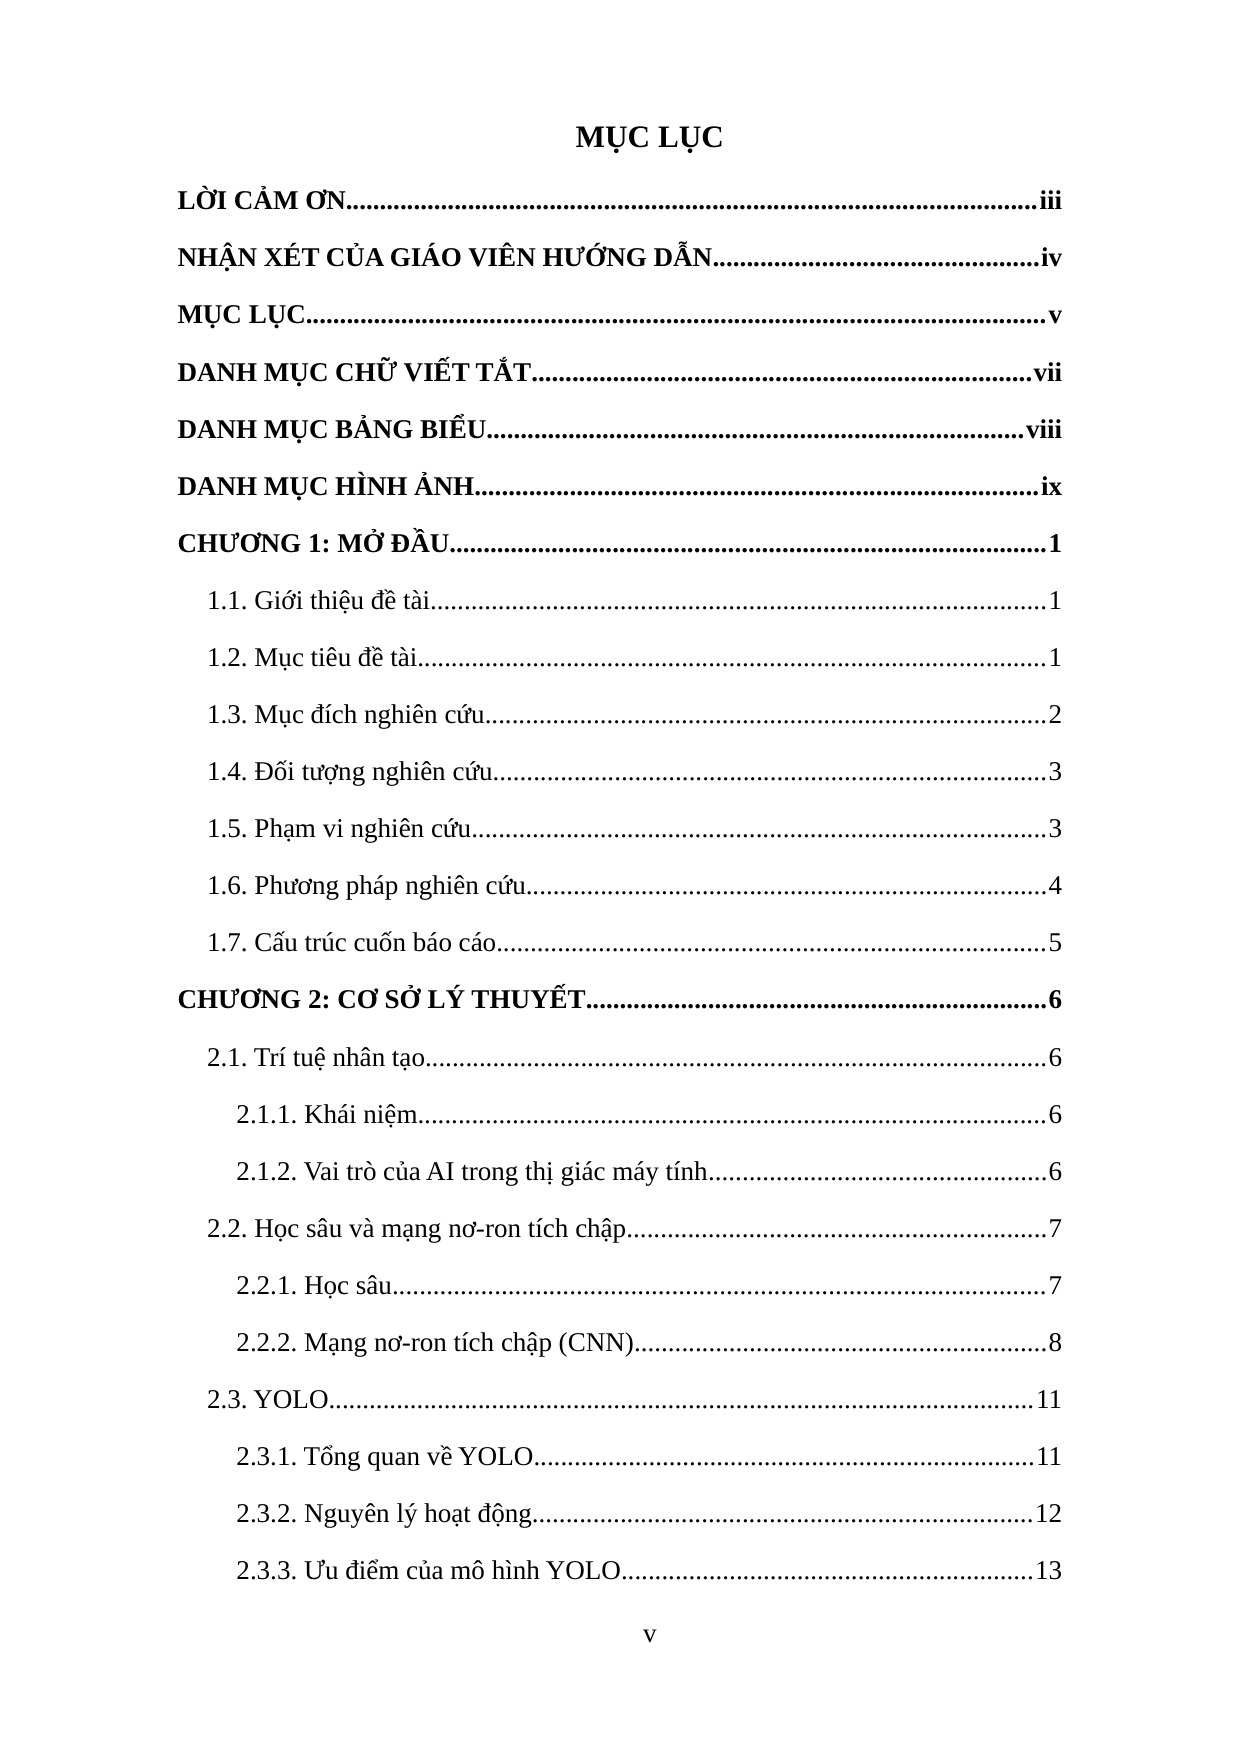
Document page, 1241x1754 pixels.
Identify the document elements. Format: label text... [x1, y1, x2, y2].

text DANH MỤC HÌNH ẢNH ix [177, 470, 1122, 501]
text 2.3.1. Tổng quan về YOLO 11 [236, 1440, 1122, 1471]
text DANH MỤC BẢNG BIỂU viii [177, 413, 1122, 444]
text 1.7. Cấu trúc cuốn báo cáo 5 [207, 927, 1122, 958]
text 2.3.3. Ưu điểm của mô hình YOLO 13 [236, 1554, 1122, 1586]
text 2.2.2. Mạng nơ-ron tích chập (CNN) 8 [236, 1326, 1122, 1357]
text MỤC LỤC v [177, 299, 1122, 330]
text CHƯƠNG 1: MỞ ĐẦU 1 [177, 527, 1122, 558]
text DANH MỤC CHỮ VIẾT TẮT vii [177, 356, 1122, 387]
text 2.1.2. Vai trò của AI trong thị giác máy tính 6 [236, 1155, 1122, 1186]
text LỜI CẢM ƠN iii [177, 184, 1122, 216]
text 2.1.1. Khái niệm 6 [236, 1098, 1122, 1129]
text 1.1. Giới thiệu đề tài 1 [207, 584, 1122, 615]
text CHƯƠNG 2: CƠ SỞ LÝ THUYẾT 6 [177, 984, 1122, 1015]
text 2.3.2. Nguyên lý hoạt động 12 [236, 1497, 1122, 1528]
text 2.1. Trí tuệ nhân tạo 6 [207, 1041, 1122, 1072]
subtitle MỤC LỤC [177, 118, 1122, 154]
text 1.2. Mục tiêu đề tài 1 [207, 641, 1122, 672]
text 1.6. Phương pháp nghiên cứu 4 [207, 869, 1122, 901]
text 2.2.1. Học sâu 7 [236, 1269, 1122, 1300]
text 1.4. Đối tượng nghiên cứu 3 [207, 755, 1122, 786]
text 2.2. Học sâu và mạng nơ-ron tích chập 7 [207, 1212, 1122, 1243]
text 2.3. YOLO 11 [207, 1383, 1122, 1414]
text NHẬN XÉT CỦA GIÁO VIÊN HƯỚNG DẪN iv [177, 242, 1122, 273]
text 1.5. Phạm vi nghiên cứu 3 [207, 812, 1122, 843]
text 1.3. Mục đích nghiên cứu 2 [207, 698, 1122, 729]
